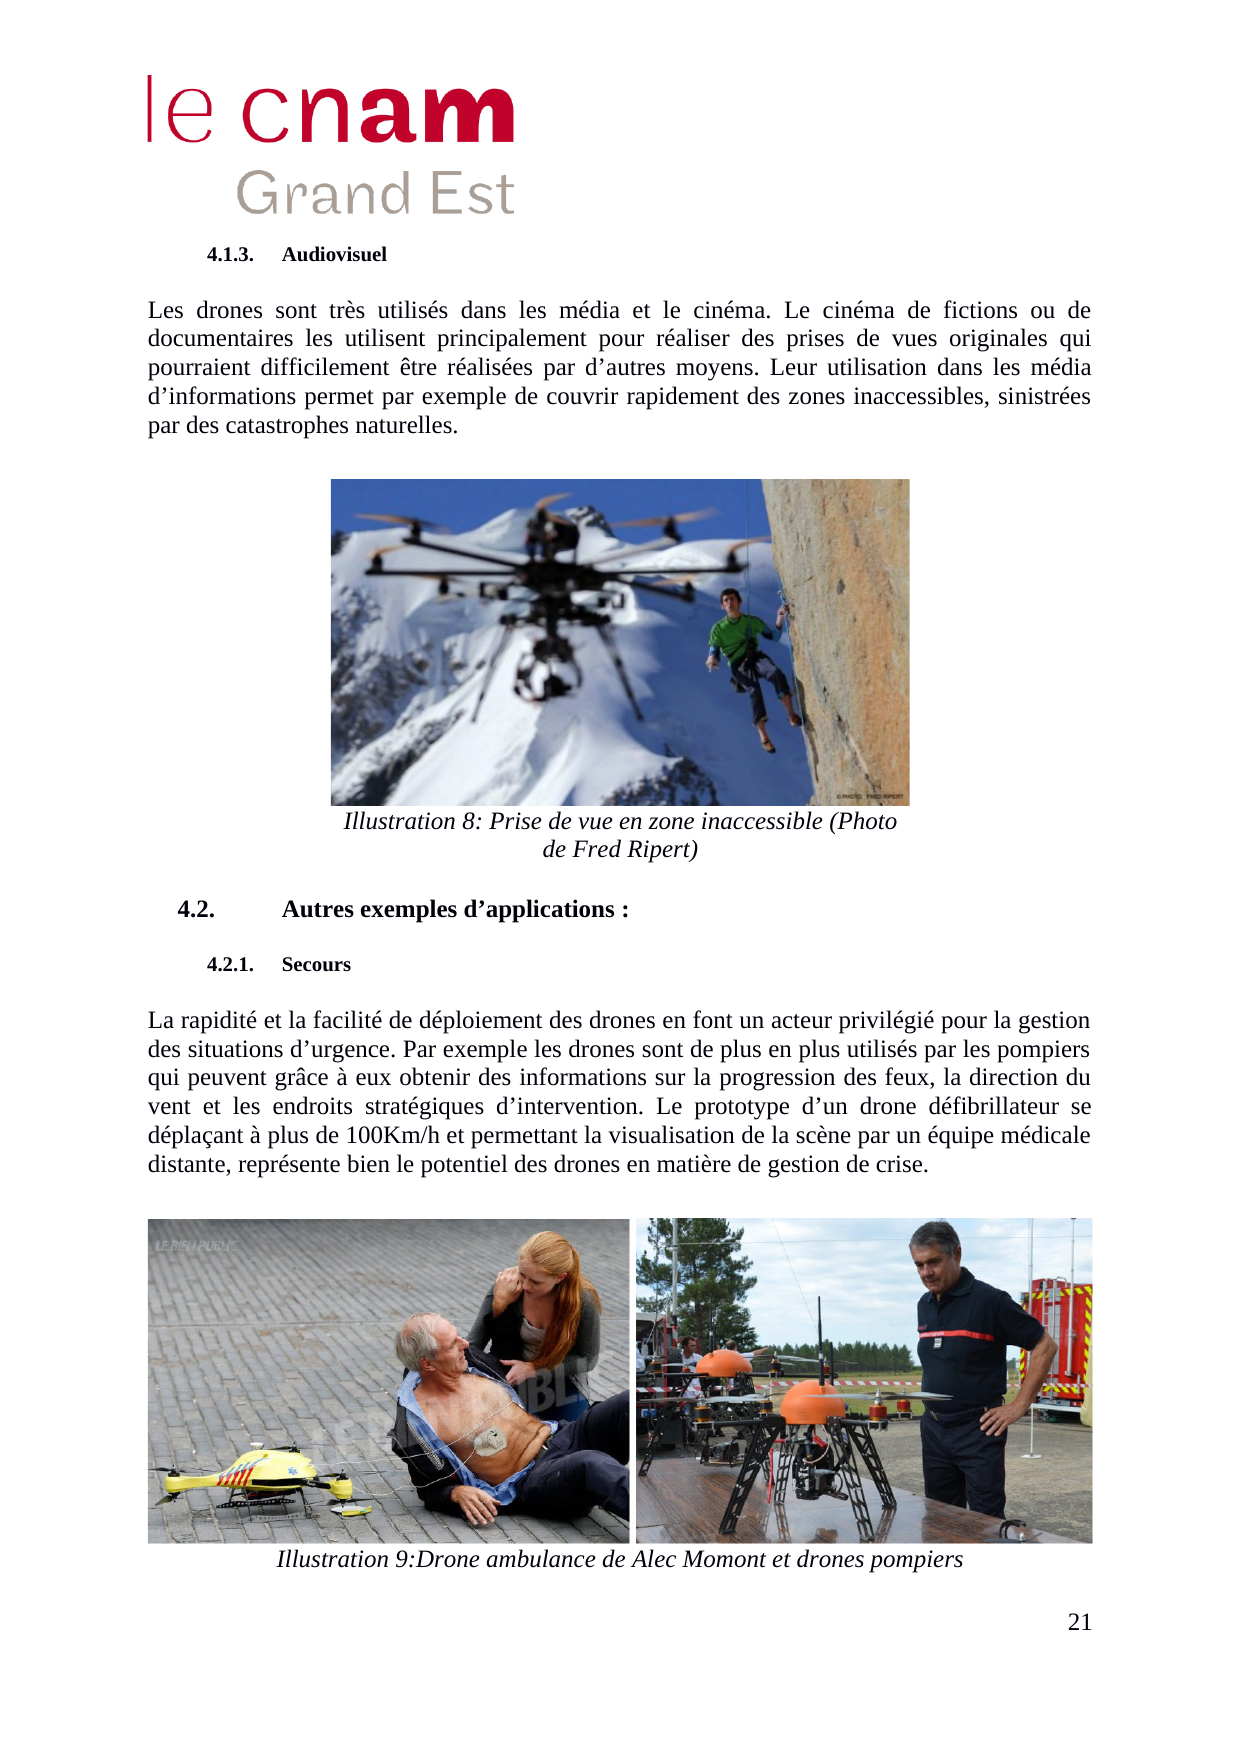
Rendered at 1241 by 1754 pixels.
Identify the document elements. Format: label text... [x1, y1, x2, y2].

subtitle Secours [207, 952, 1092, 976]
picture [147, 75, 514, 214]
subtitle Autres exemples d’applications : [177, 894, 1092, 923]
text La rapidité et la facilité de déploiement des drones en font un acteur privilégié pour la gestion des situations d’urgence. Par exemple les drones sont de plus en plus utilisés par les pompiers qui peuvent grâce à eux obtenir des informations sur la progression des feux, la direction du vent et les endroits stratégiques d’intervention. Le prototype d’un drone défibrillateur se déplaçant à plus de 100Km/h et permettant la visualisation de la scène par un équipe médicale distante, représente bien le potentiel des drones en matière de gestion de crise. [148, 1005, 1092, 1177]
picture [330, 479, 910, 806]
picture [147, 1218, 1093, 1544]
subtitle Audiovisuel [207, 242, 1092, 266]
text Les drones sont très utilisés dans les média et le cinéma. Le cinéma de fictions ou de documentaires les utilisent principalement pour réaliser des prises de vues originales qui pourraient difficilement être réalisées par d’autres moyens. Leur utilisation dans les média d’informations permet par exemple de couvrir rapidement des zones inaccessibles, sinistrées par des catastrophes naturelles. [148, 295, 1092, 438]
